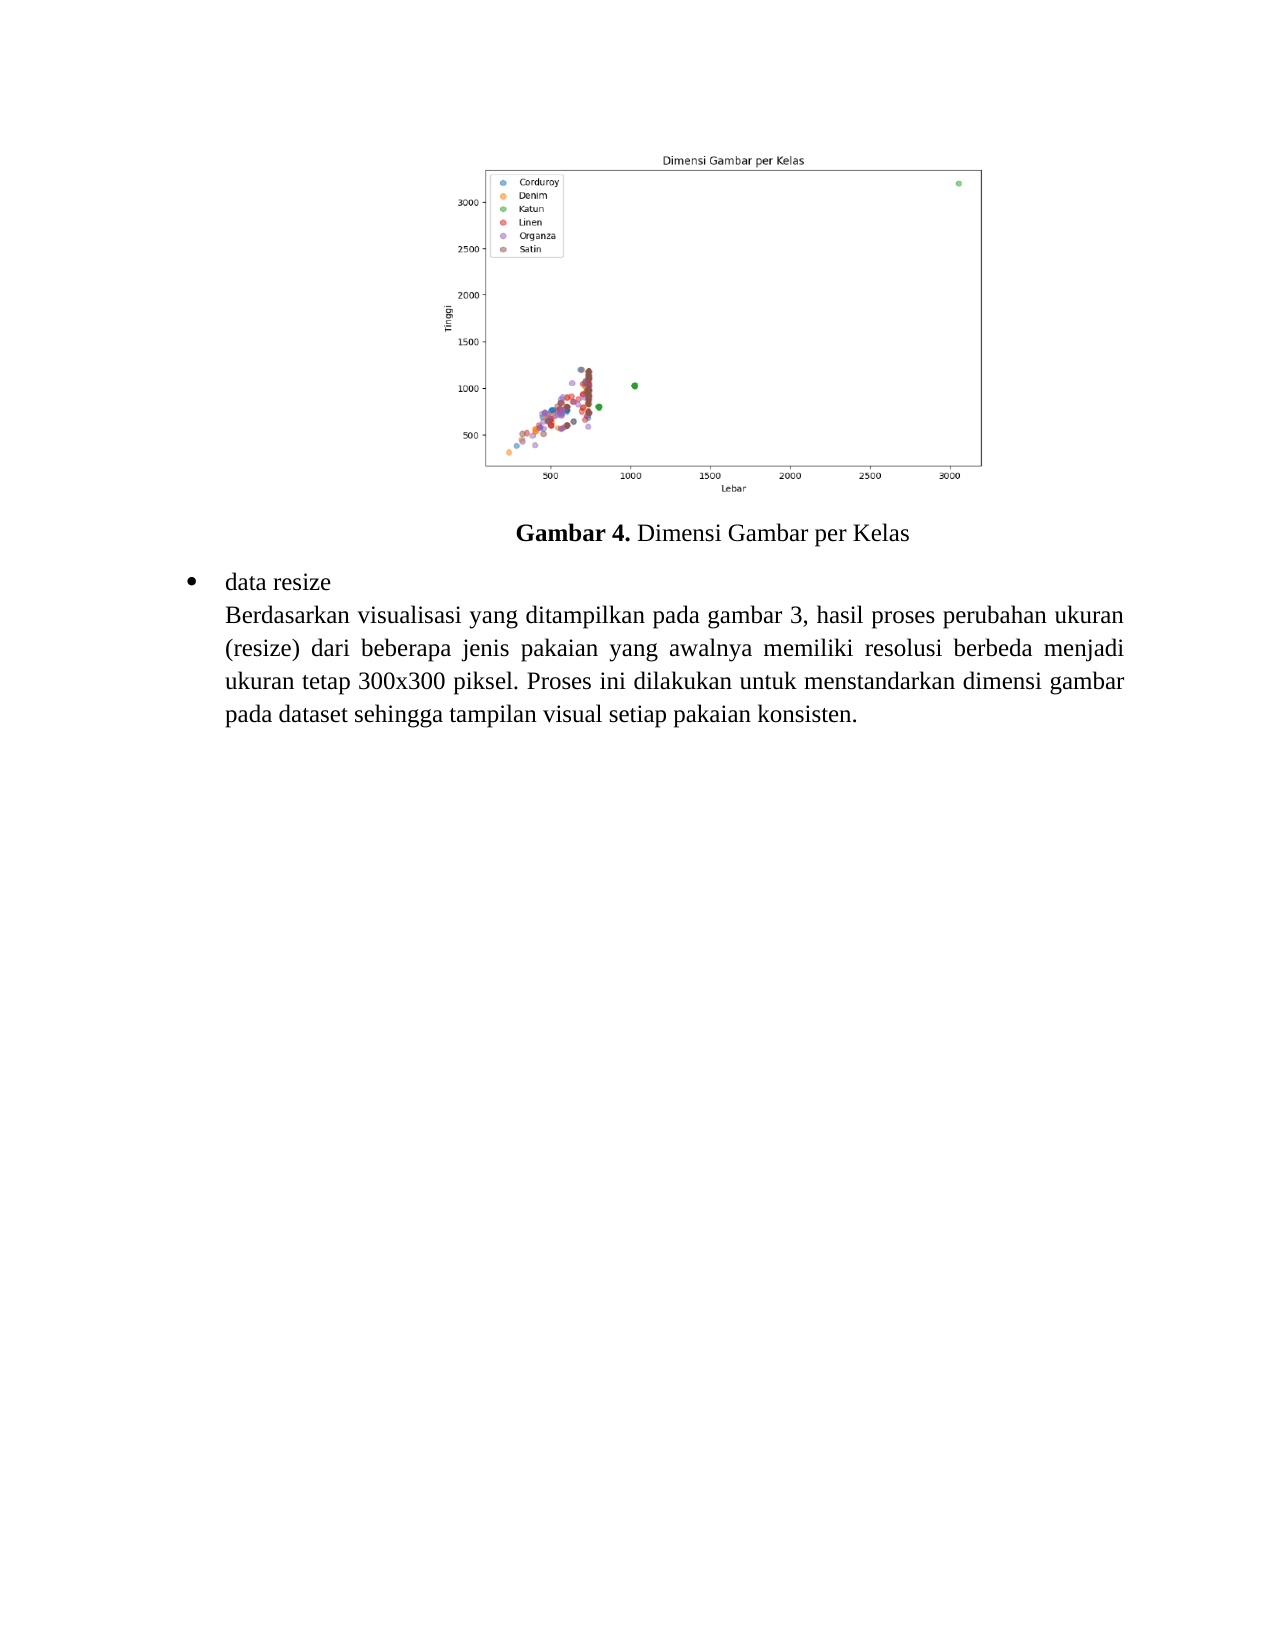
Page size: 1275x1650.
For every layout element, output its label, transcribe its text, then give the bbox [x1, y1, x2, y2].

list data resize [187, 567, 1125, 596]
text Gambar 4. Dimensi Gambar per Kelas [300, 518, 1125, 546]
picture [438, 150, 987, 499]
list Berdasarkan visualisasi yang ditampilkan pada gambar 3, hasil proses perubahan ukuran (resize) dari beberapa jenis pakaian yang awalnya memiliki resolusi berbeda menjadi ukuran tetap 300x300 piksel. Proses ini dilakukan untuk menstandarkan dimensi gambar pada dataset sehingga tampilan visual setiap pakaian konsisten. [225, 600, 1125, 728]
